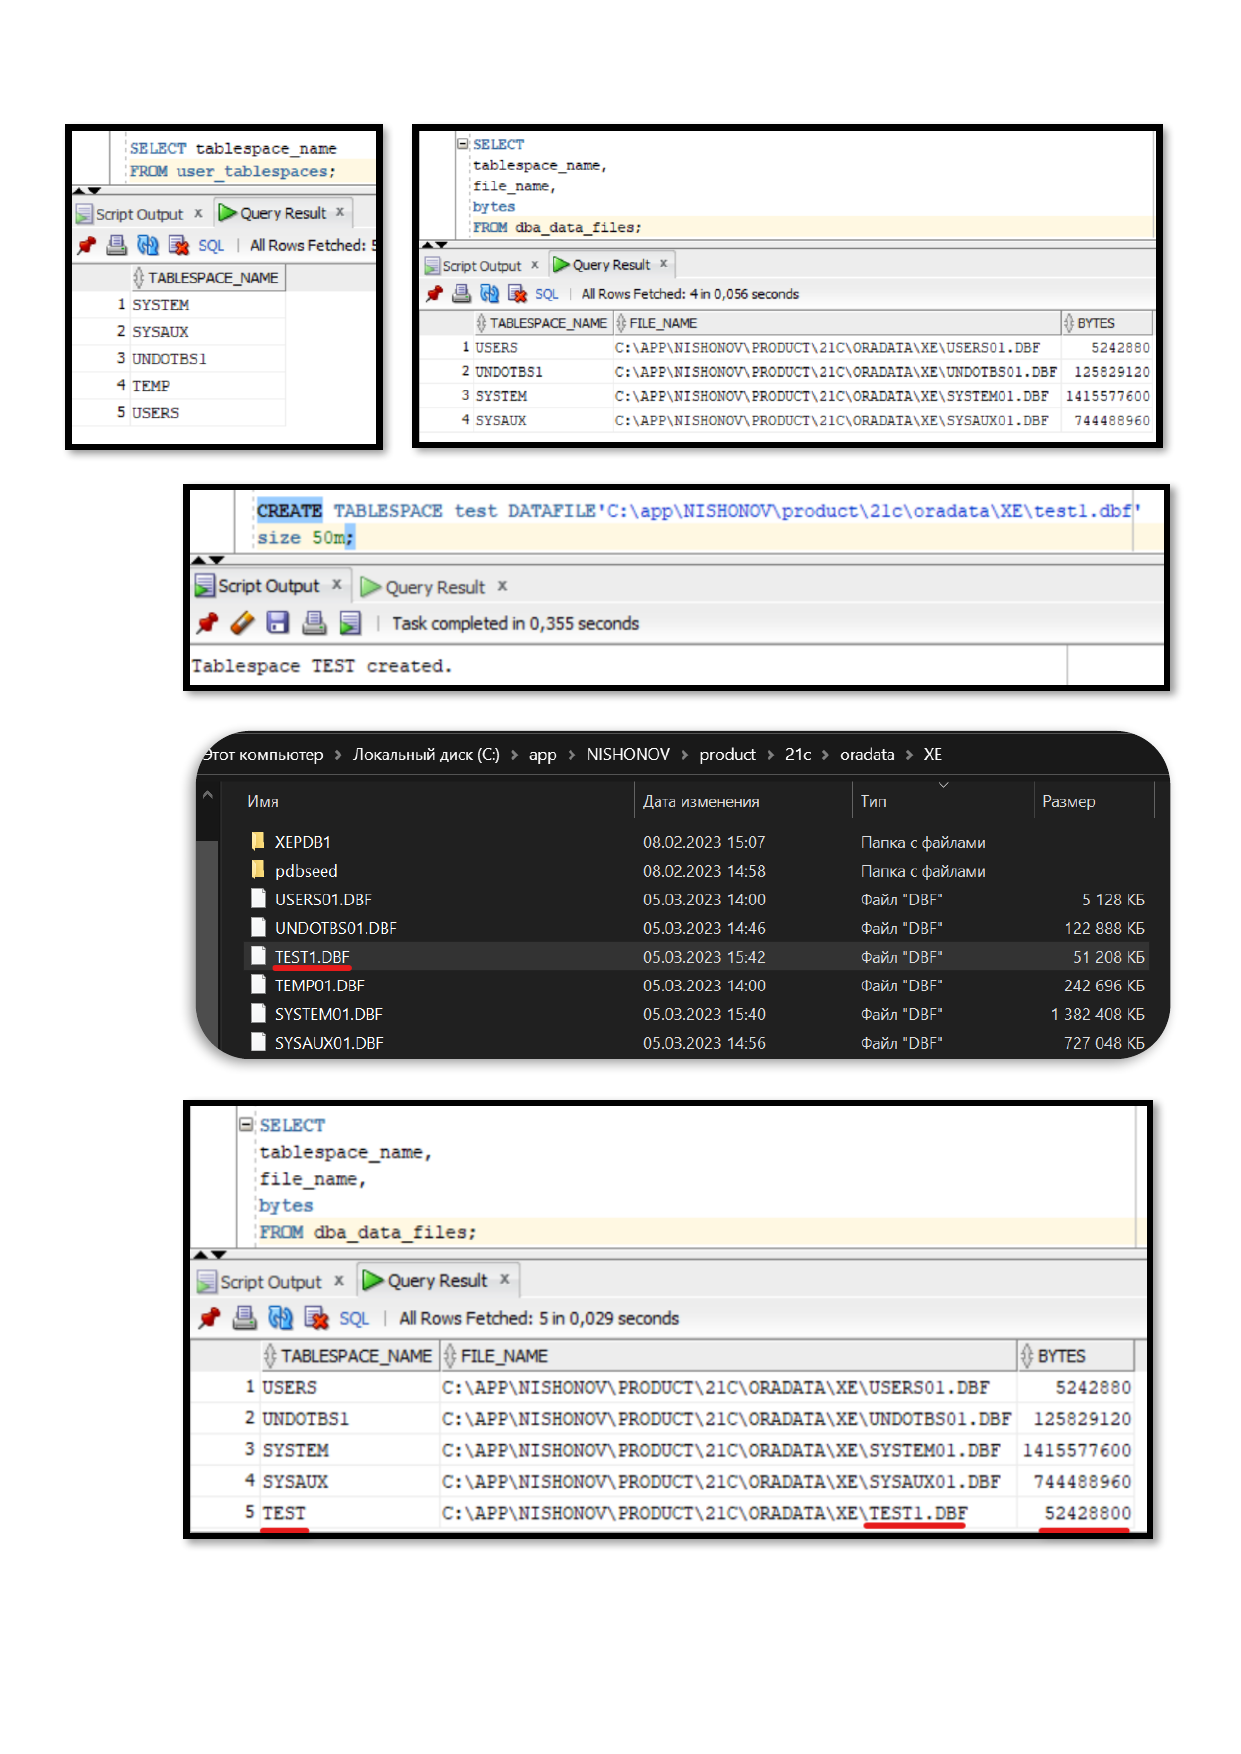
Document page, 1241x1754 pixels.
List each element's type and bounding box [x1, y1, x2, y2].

picture [195, 730, 1171, 1059]
picture [72, 131, 376, 444]
picture [419, 131, 1156, 442]
picture [190, 490, 1164, 685]
picture [190, 1106, 1147, 1533]
